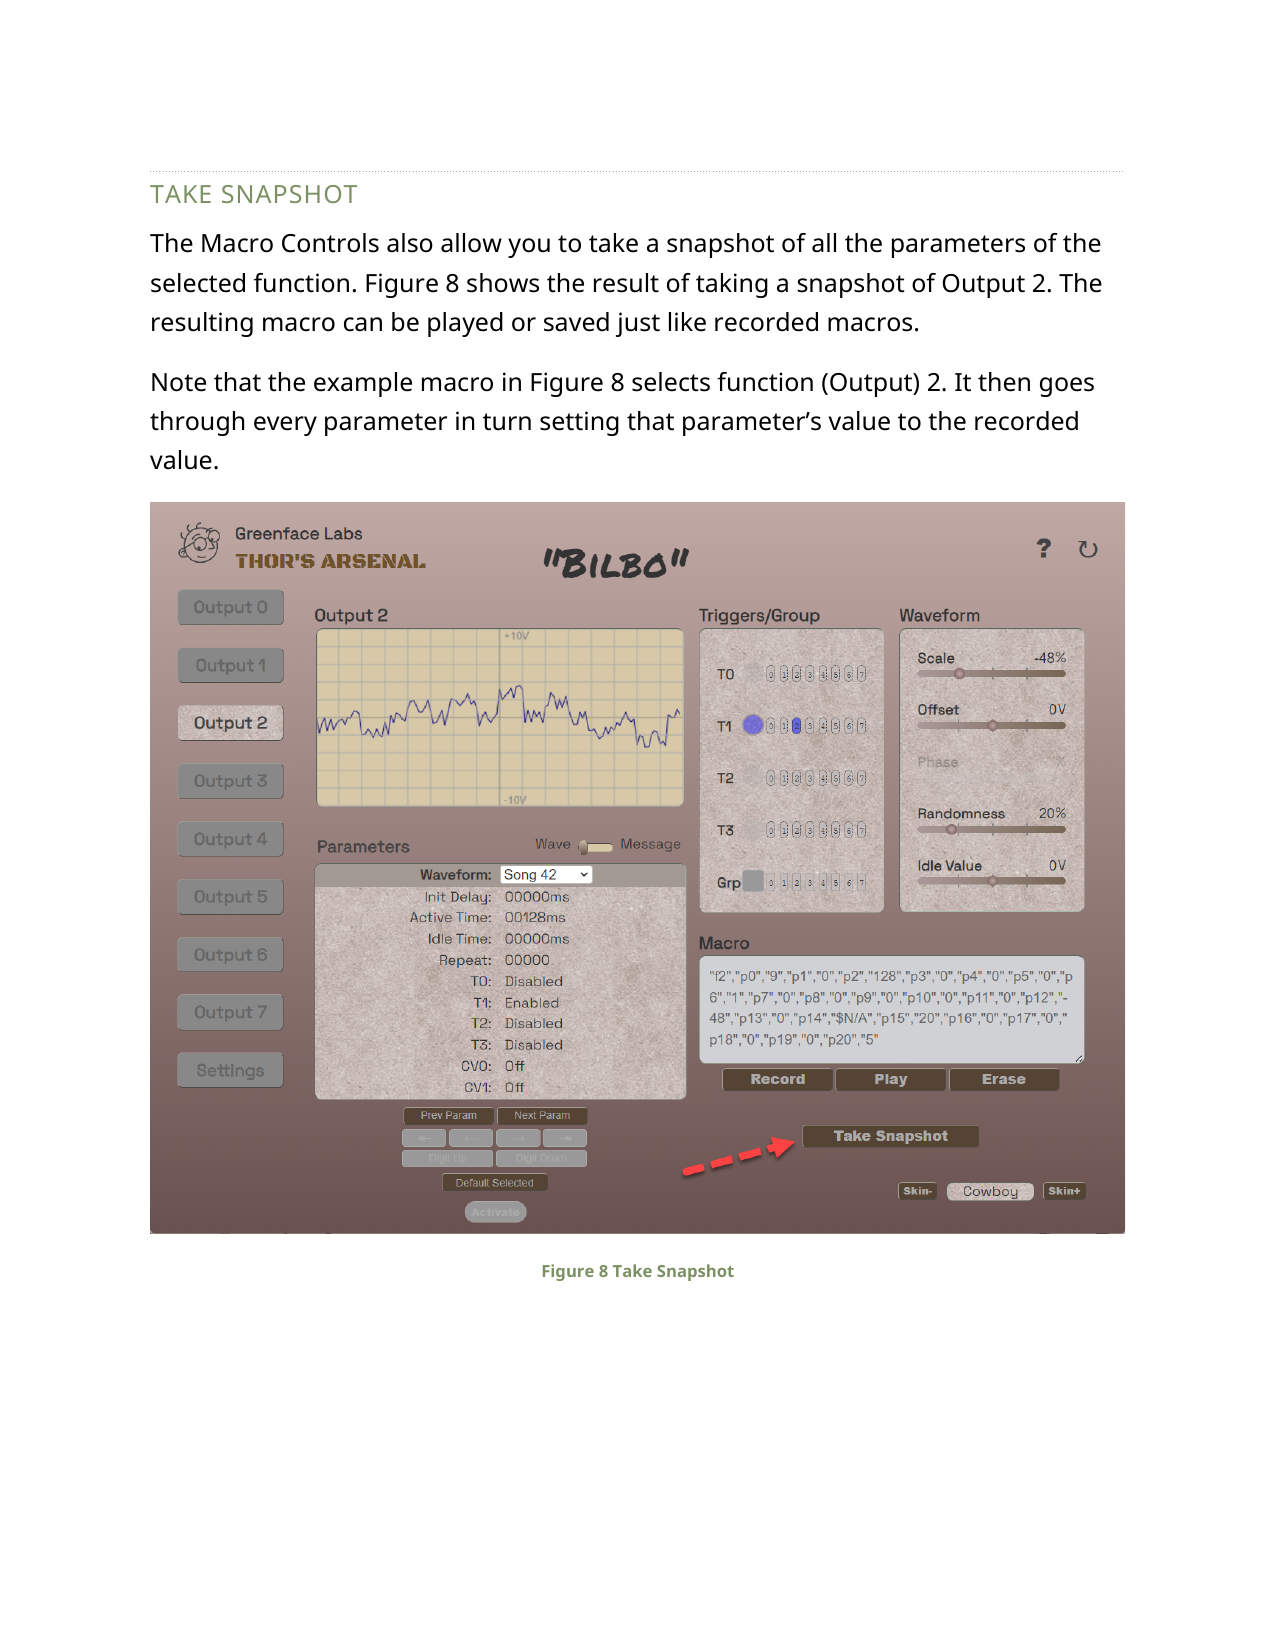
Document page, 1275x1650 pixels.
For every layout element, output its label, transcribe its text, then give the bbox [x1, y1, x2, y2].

text Figure 8 Take Snapshot [150, 1260, 1125, 1282]
picture [150, 502, 1125, 1234]
text The Macro Controls also allow you to take a snapshot of all the parameters of the selected function. Figure 8 shows the result of taking a snapshot of Output 2. The resulting macro can be played or saved just like recorded macros. [150, 226, 1125, 338]
subtitle Take Snapshot [150, 171, 1125, 211]
text Note that the example macro in Figure 8 selects function (Output) 2. It then goes through every parameter in turn setting that parameter’s value to the recorded value. [150, 364, 1125, 477]
